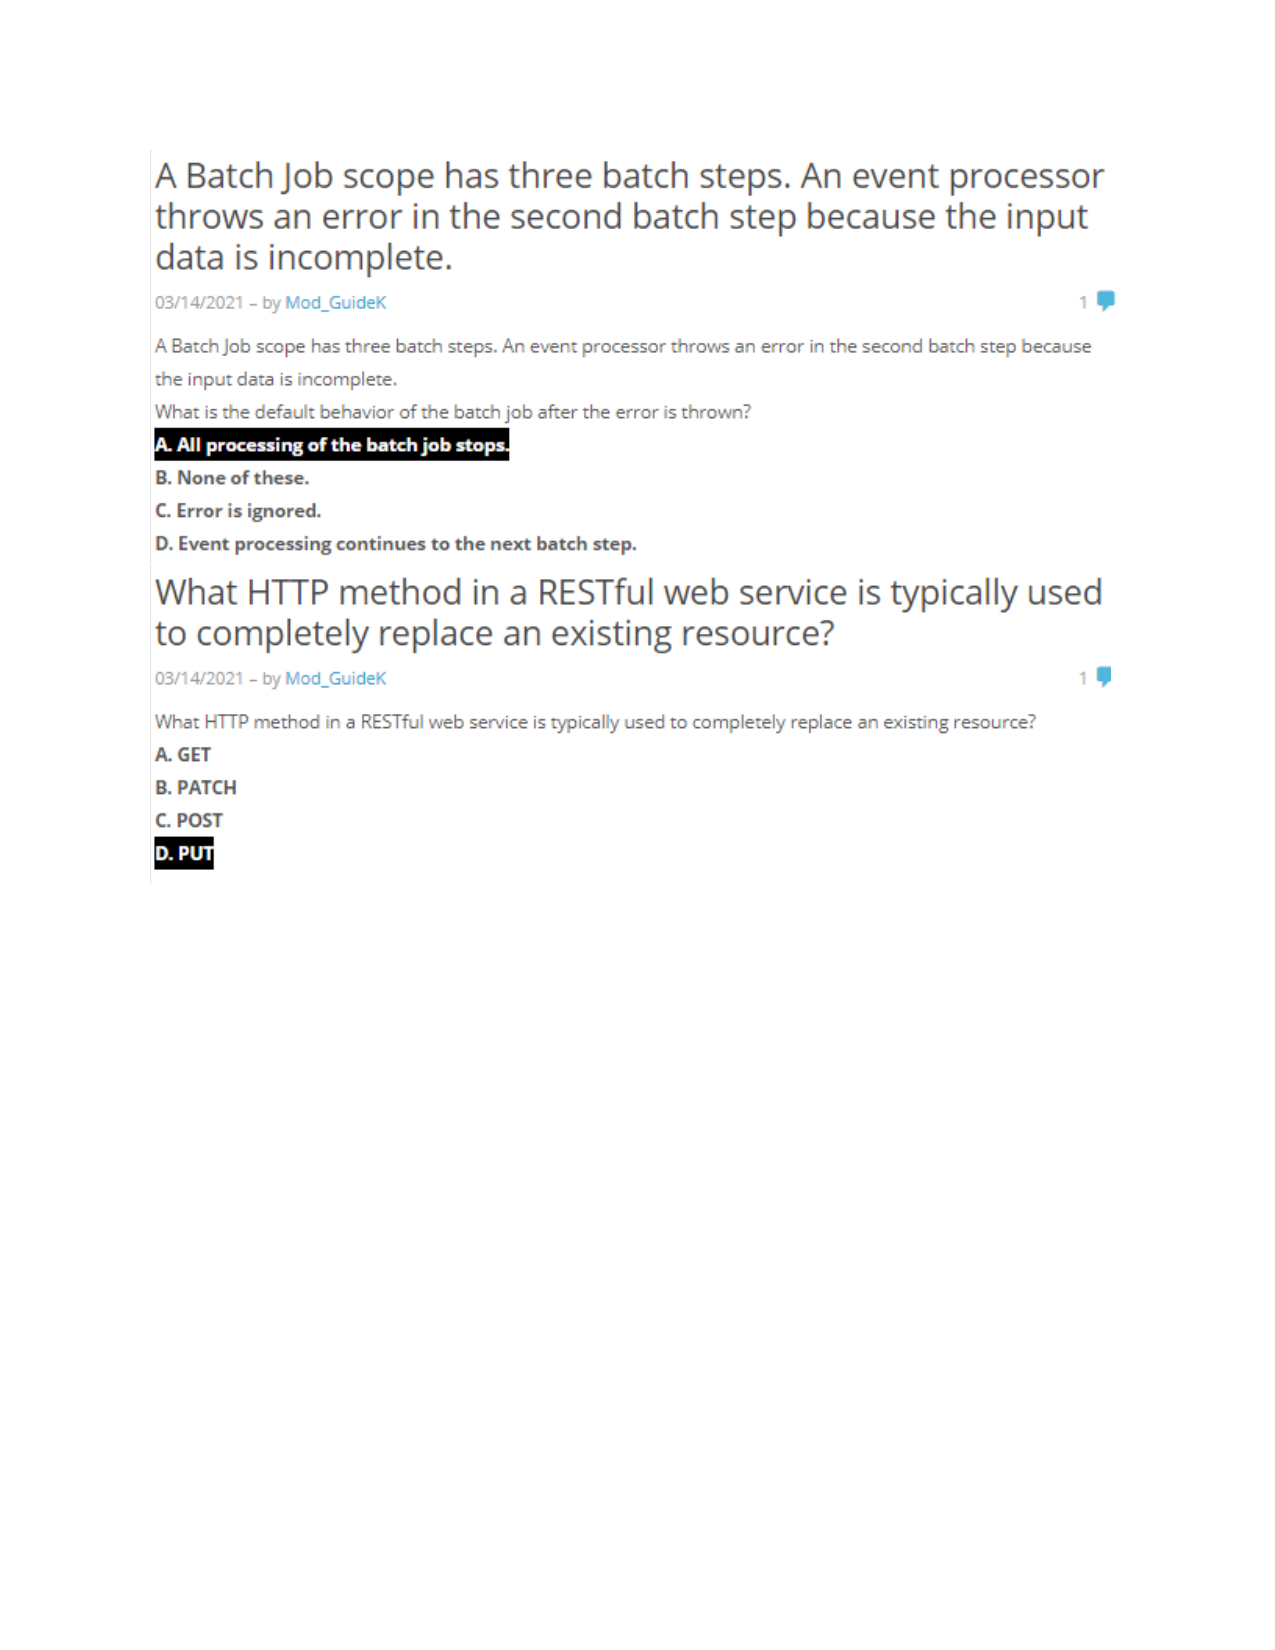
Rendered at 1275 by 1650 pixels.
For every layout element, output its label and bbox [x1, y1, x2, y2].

picture [150, 150, 1116, 563]
picture [150, 564, 1111, 884]
